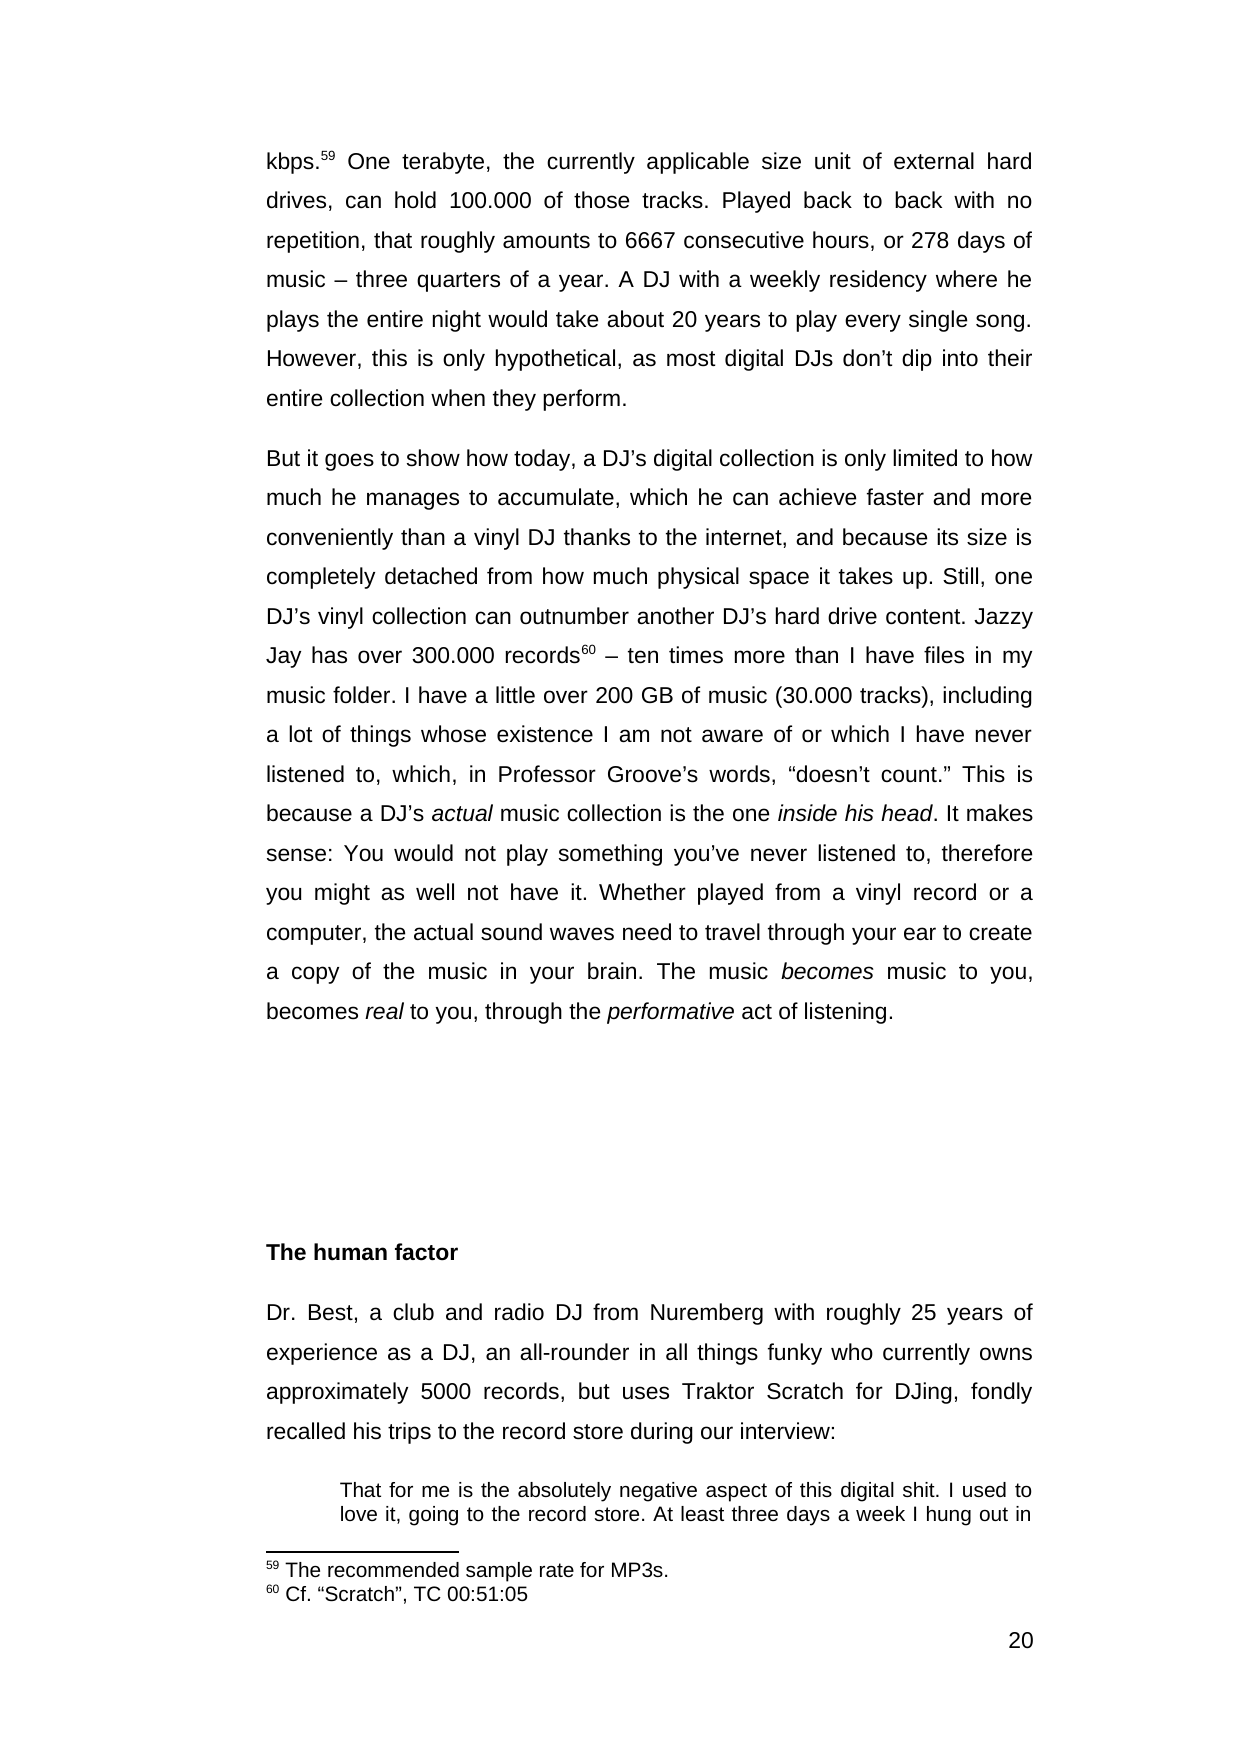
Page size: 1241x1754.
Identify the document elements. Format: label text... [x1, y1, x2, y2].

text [339, 1478, 1033, 1526]
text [266, 148, 1033, 411]
text Dr. Best, a club and radio DJ from Nuremberg with roughly 25 years of experience as a DJ, an all-rounder in all things funky who currently owns approximately 5000 records, but uses Traktor Scratch for DJing, fondly recalled his trips to the record store during our interview: [266, 1299, 1033, 1444]
text But it goes to show how today, a DJ’s digital collection is only limited to how much he manages to accumulate, which he can achieve faster and more conveniently than a vinyl DJ thanks to the internet, and because its size is completely detached from how much physical space it takes up. Still, one DJ’s vinyl collection can outnumber another DJ’s hard drive content. Jazzy Jay has over 300.000 records – ten times more than I have files in my music folder. I have a little over 200 GB of music (30.000 tracks), including a lot of things whose existence I am not aware of or which I have never listened to, which, in Professor Groove’s words, “doesn’t count.” This is because a DJ’s actual music collection is the one inside his head. It makes sense: You would not play something you’ve never listened to, therefore you might as well not have it. Whether played from a vinyl record or a computer, the actual sound waves need to travel through your ear to create a copy of the music in your brain. The music becomes music to you, becomes real to you, through the performative act of listening. [266, 445, 1033, 1024]
text The human factor [266, 1239, 1033, 1265]
